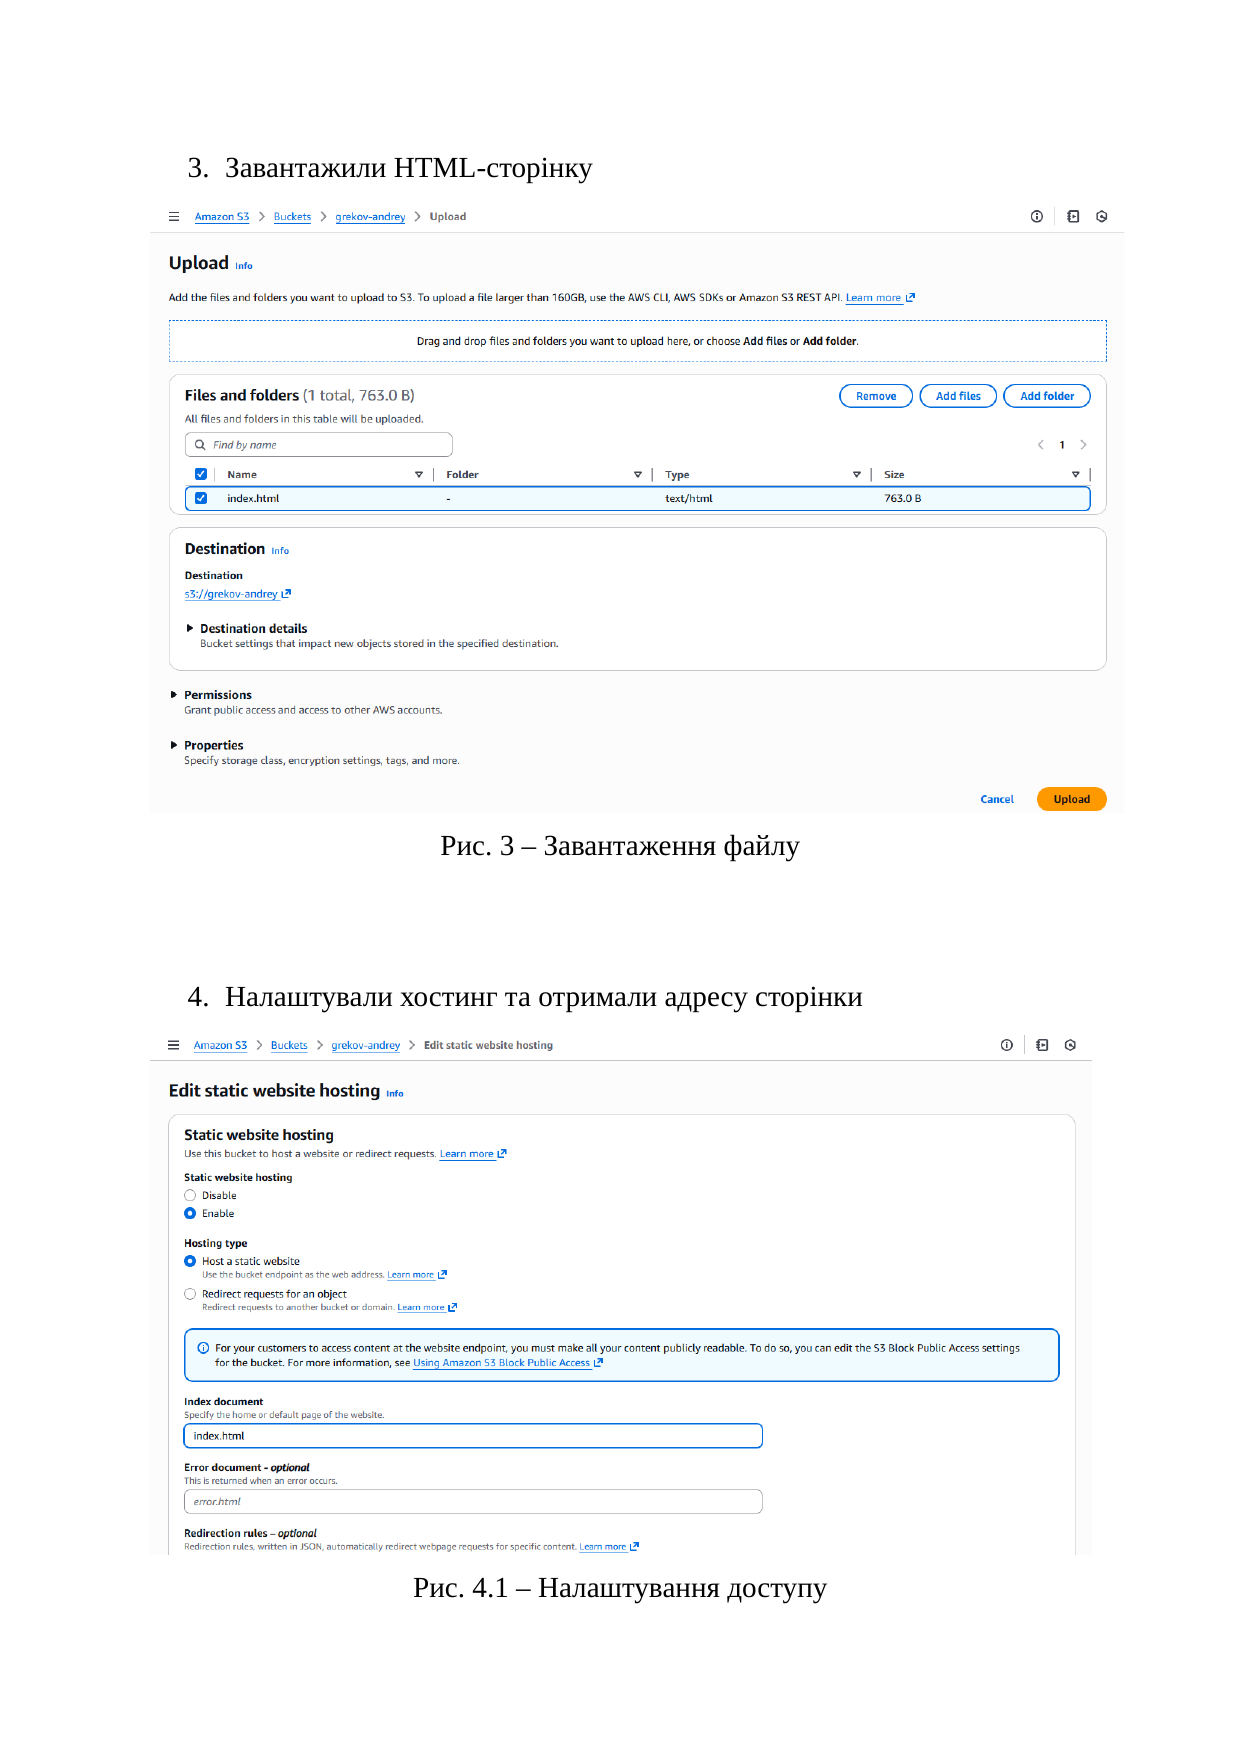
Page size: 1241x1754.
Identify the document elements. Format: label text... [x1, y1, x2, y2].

list Налаштували хостинг та отримали адресу сторінки [187, 979, 1090, 1013]
picture [150, 1029, 1093, 1555]
text Рис. 3 – Завантаження файлу [150, 828, 1090, 862]
picture [150, 200, 1125, 814]
text Рис. 4.1 – Налаштування доступу [150, 1570, 1090, 1604]
list Завантажили HTML-сторінку [187, 150, 1090, 183]
